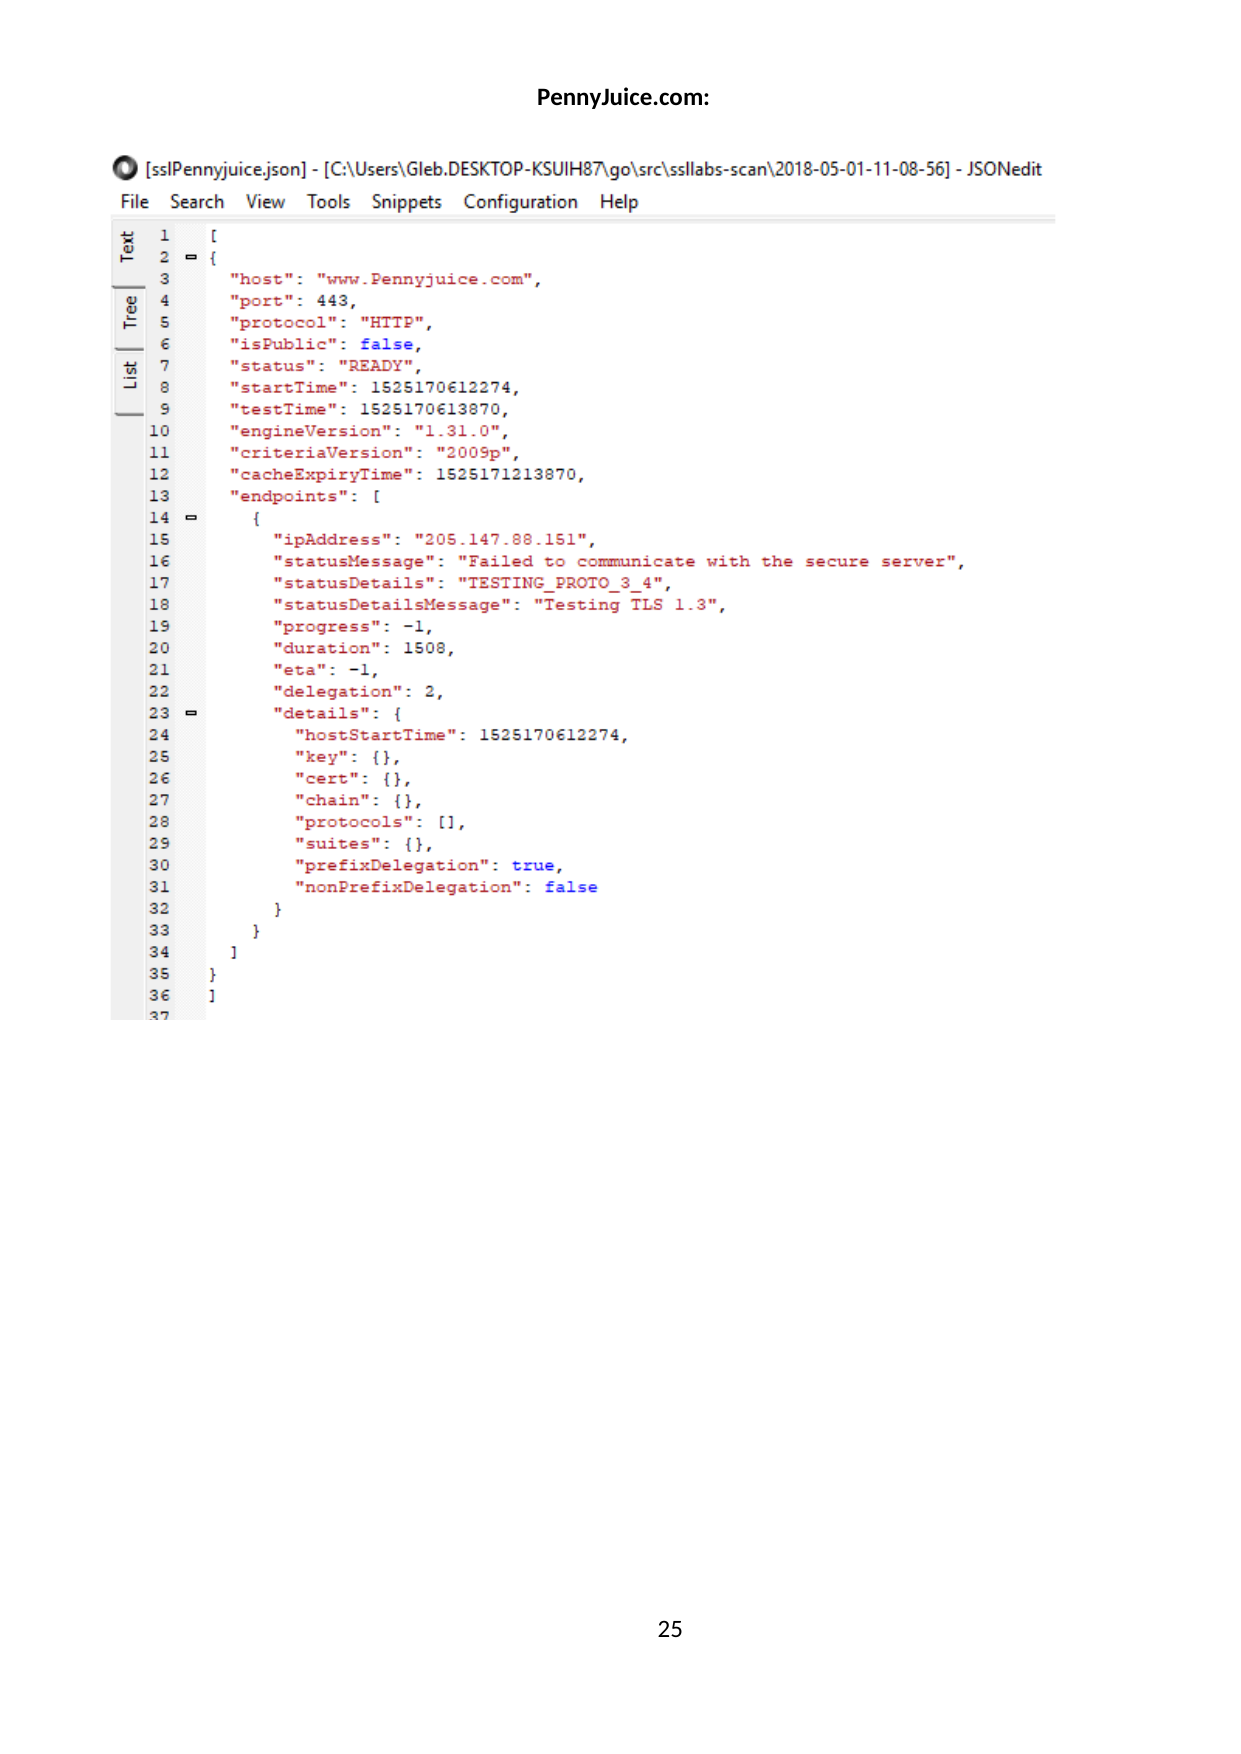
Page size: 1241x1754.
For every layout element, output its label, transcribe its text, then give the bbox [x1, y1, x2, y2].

text PennyJuice.com: [112, 81, 1134, 112]
picture [110, 151, 1056, 1020]
